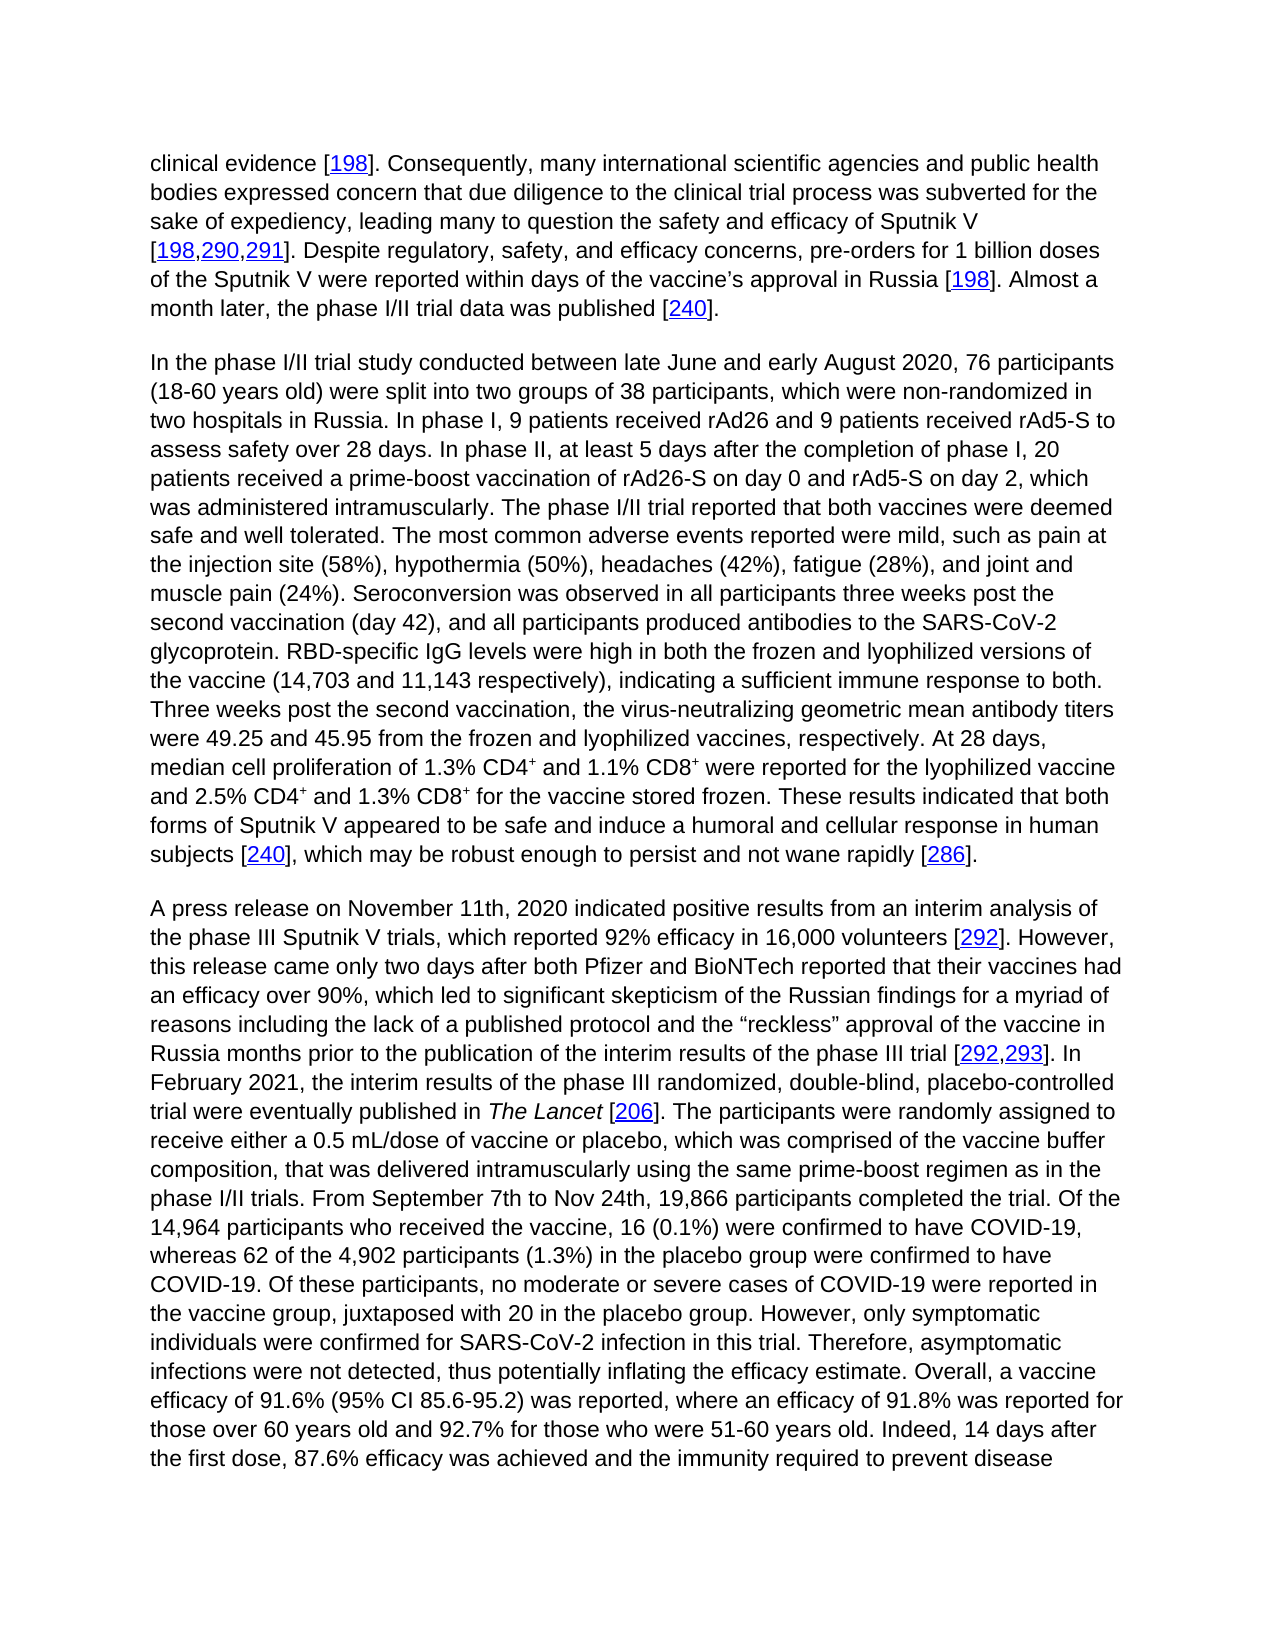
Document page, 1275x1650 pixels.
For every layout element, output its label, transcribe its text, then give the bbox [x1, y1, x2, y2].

text In the phase I/II trial study conducted between late June and early August 2020, 76 participants (18-60 years old) were split into two groups of 38 participants, which were non-randomized in two hospitals in Russia. In phase I, 9 patients received rAd26 and 9 patients received rAd5-S to assess safety over 28 days. In phase II, at least 5 days after the completion of phase I, 20 patients received a prime-boost vaccination of rAd26-S on day 0 and rAd5-S on day 2, which was administered intramuscularly. The phase I/II trial reported that both vaccines were deemed safe and well tolerated. The most common adverse events reported were mild, such as pain at the injection site (58%), hypothermia (50%), headaches (42%), fatigue (28%), and joint and muscle pain (24%). Seroconversion was observed in all participants three weeks post the second vaccination (day 42), and all participants produced antibodies to the SARS-CoV-2 glycoprotein. RBD-specific IgG levels were high in both the frozen and lyophilized versions of the vaccine (14,703 and 11,143 respectively), indicating a sufficient immune response to both. Three weeks post the second vaccination, the virus-neutralizing geometric mean antibody titers were 49.25 and 45.95 from the frozen and lyophilized vaccines, respectively. At 28 days, median cell proliferation of 1.3% CD4+ and 1.1% CD8+ were reported for the lyophilized vaccine and 2.5% CD4+ and 1.3% CD8+ for the vaccine stored frozen. These results indicated that both forms of Sputnik V appeared to be safe and induce a humoral and cellular response in human subjects [240], which may be robust enough to persist and not wane rapidly [286]. [150, 349, 1125, 867]
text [150, 150, 1125, 321]
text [150, 895, 1125, 1472]
